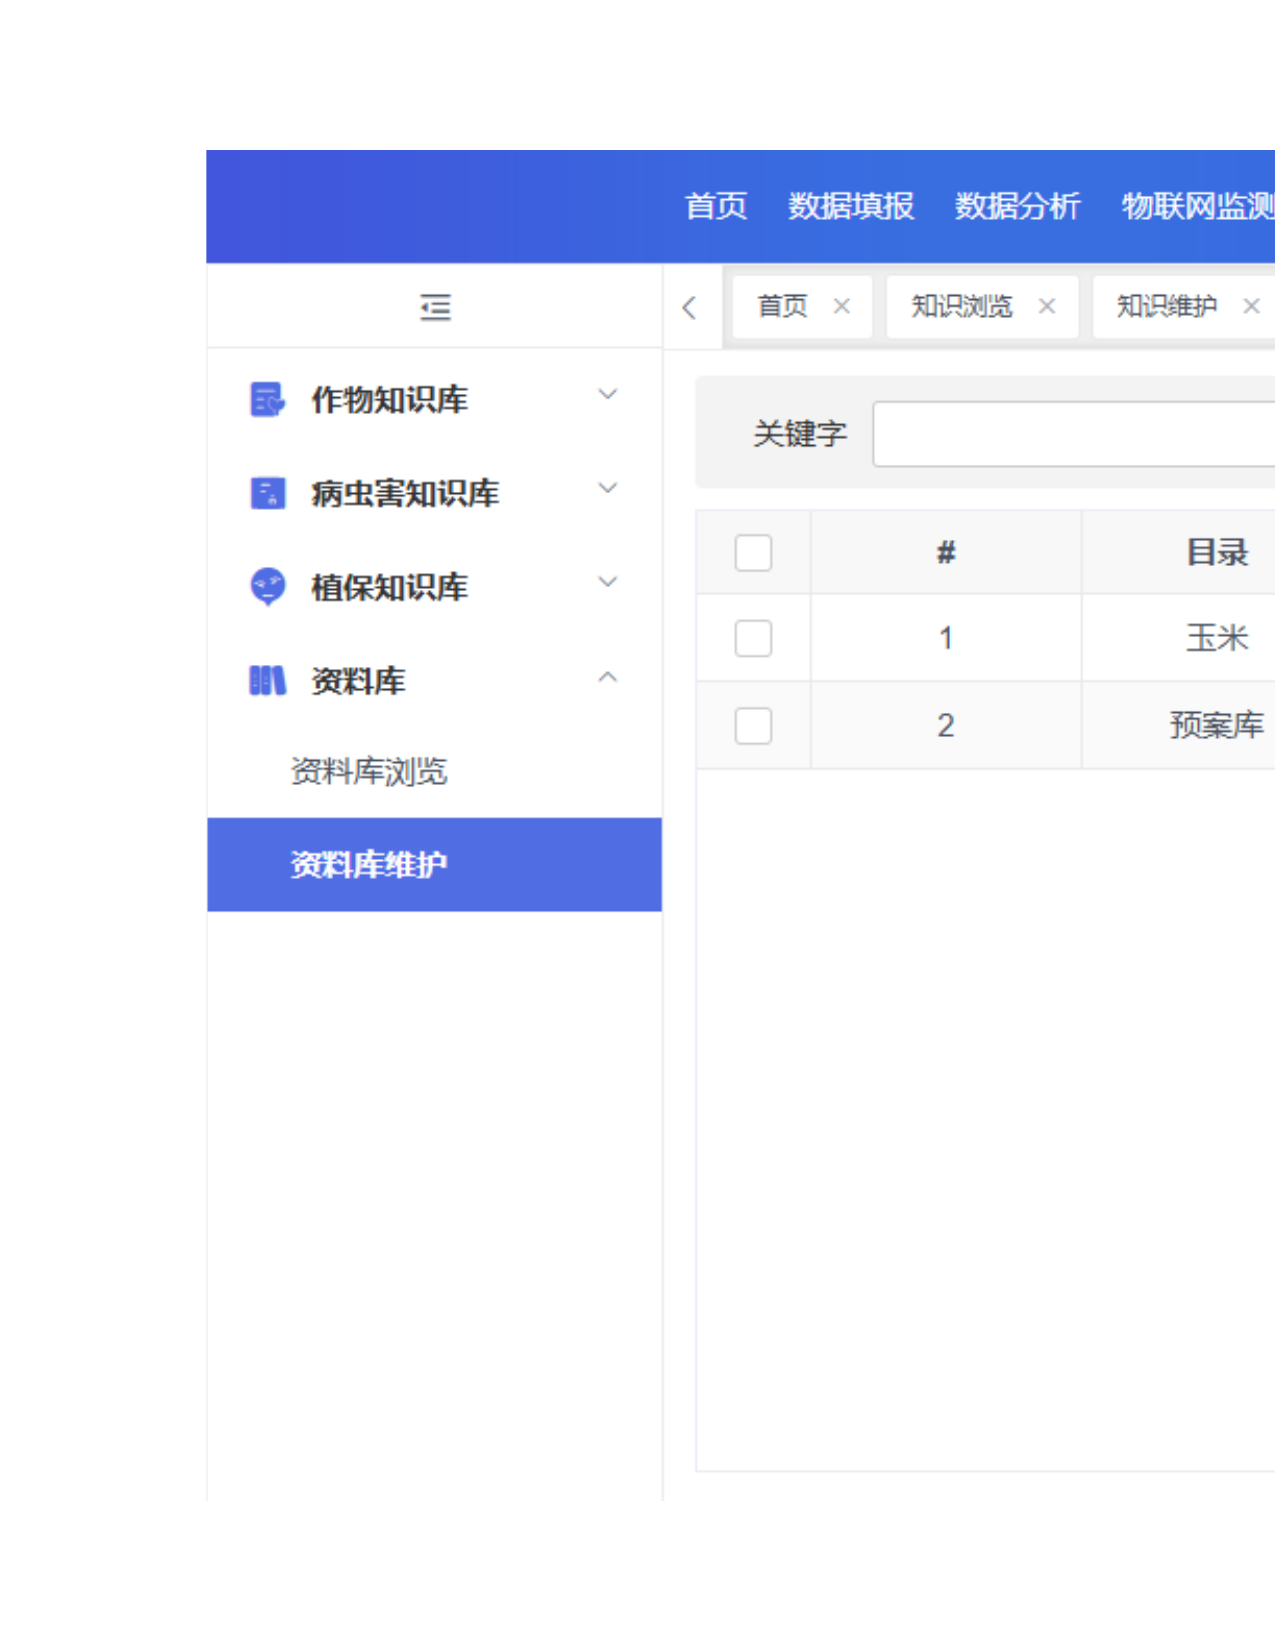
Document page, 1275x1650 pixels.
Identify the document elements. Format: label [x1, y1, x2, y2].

picture [206, 150, 1275, 1501]
